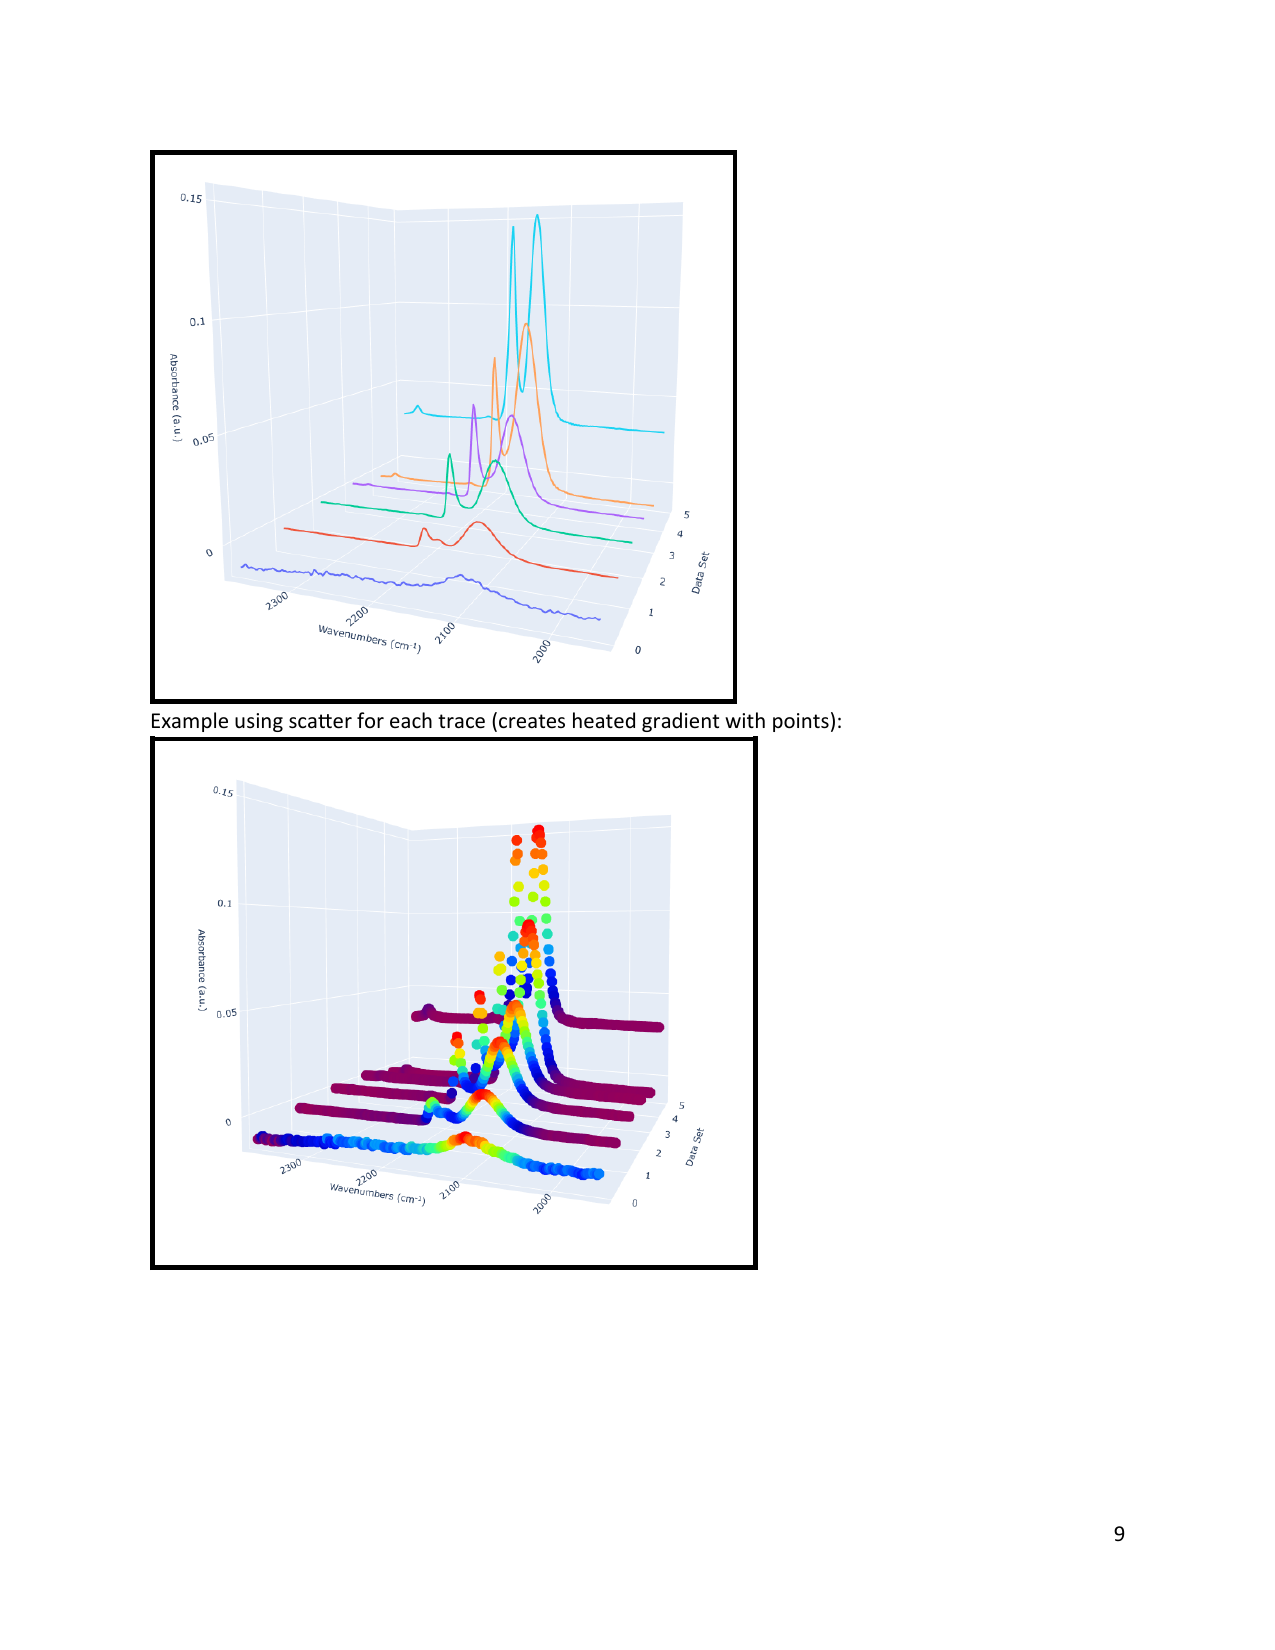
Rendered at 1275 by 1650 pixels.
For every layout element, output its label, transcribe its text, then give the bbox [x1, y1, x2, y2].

picture [155, 155, 733, 699]
picture [155, 741, 753, 1265]
text Example using scatter for each trace (creates heated gradient with points): [150, 706, 1125, 734]
